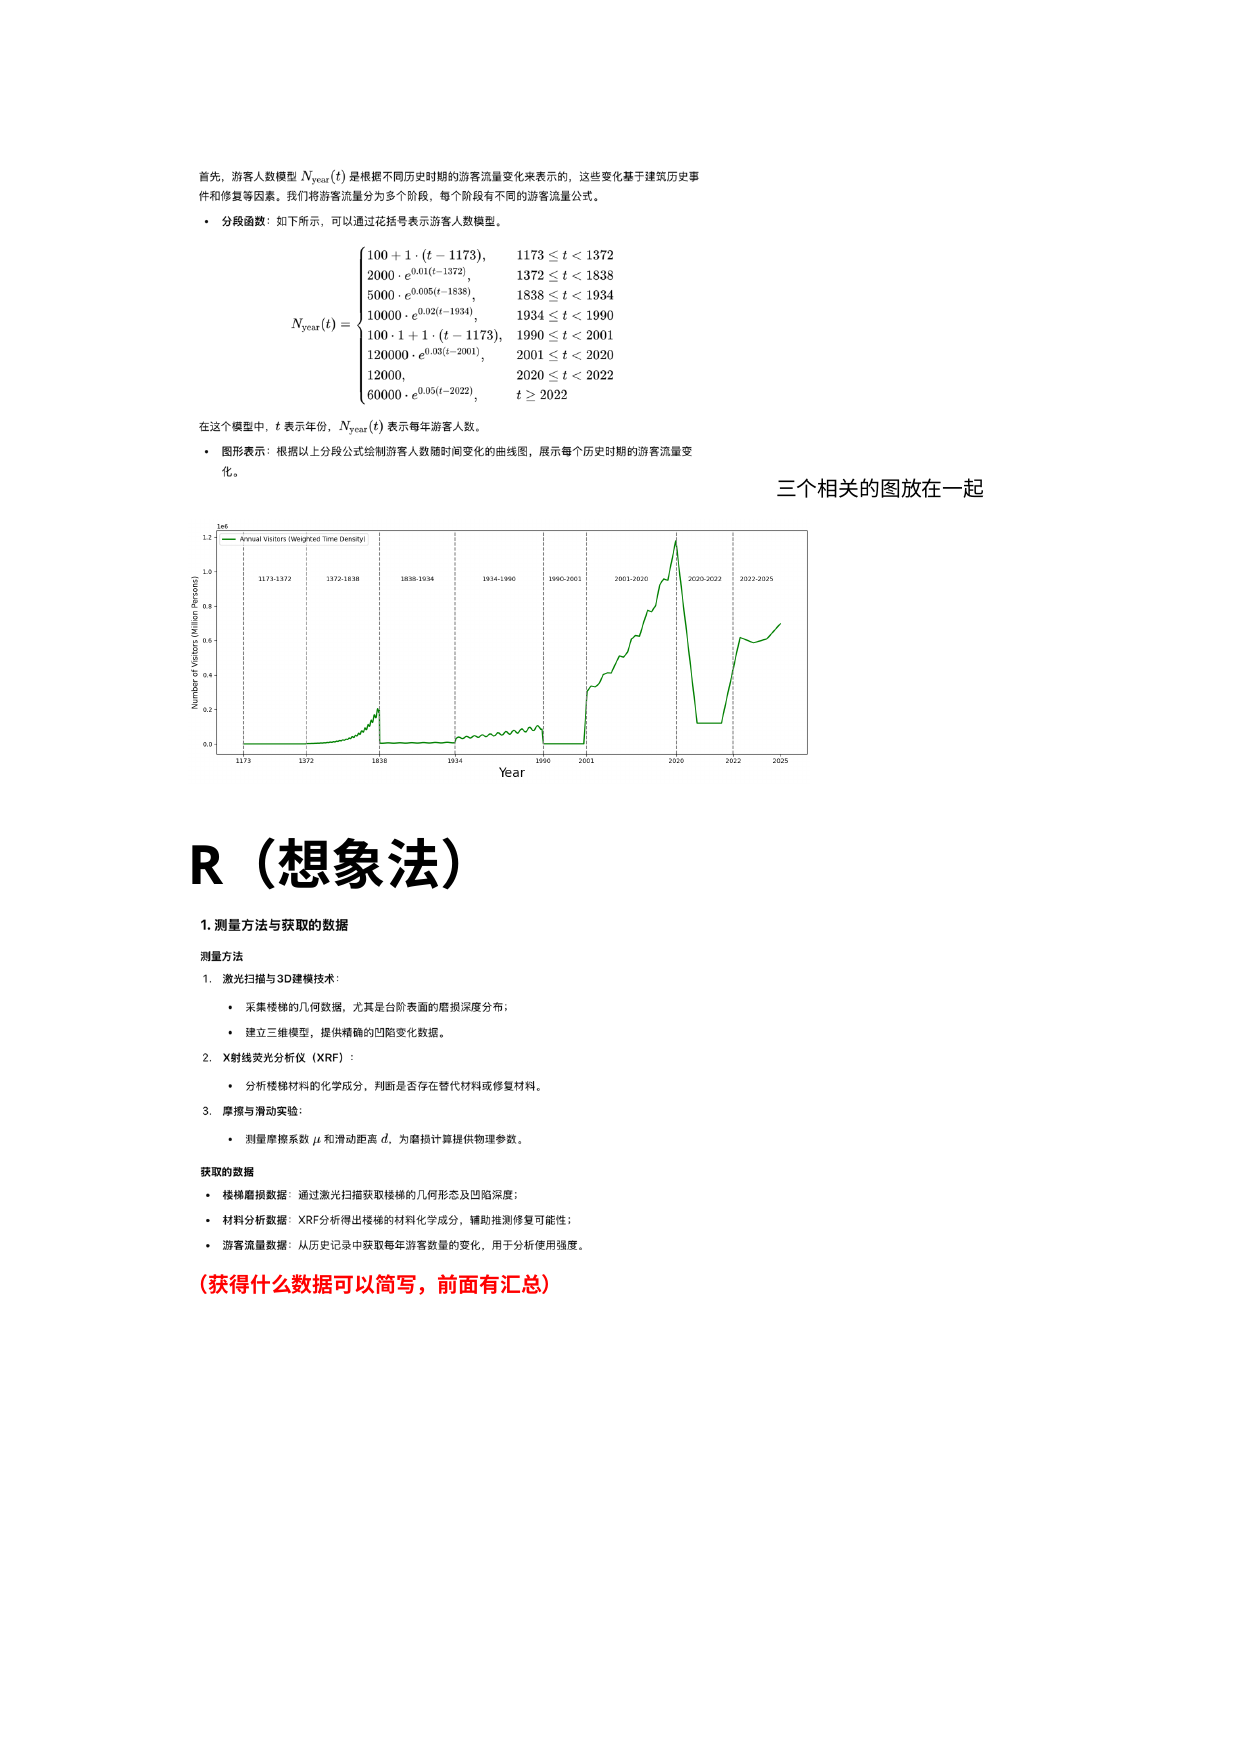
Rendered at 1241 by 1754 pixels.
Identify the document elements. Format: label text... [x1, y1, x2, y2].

picture [187, 519, 811, 784]
text R（想象法） [187, 812, 1053, 909]
picture [187, 162, 771, 497]
picture [187, 909, 599, 1257]
text （获得什么数据可以简写，前面有汇总） [187, 1267, 1053, 1299]
